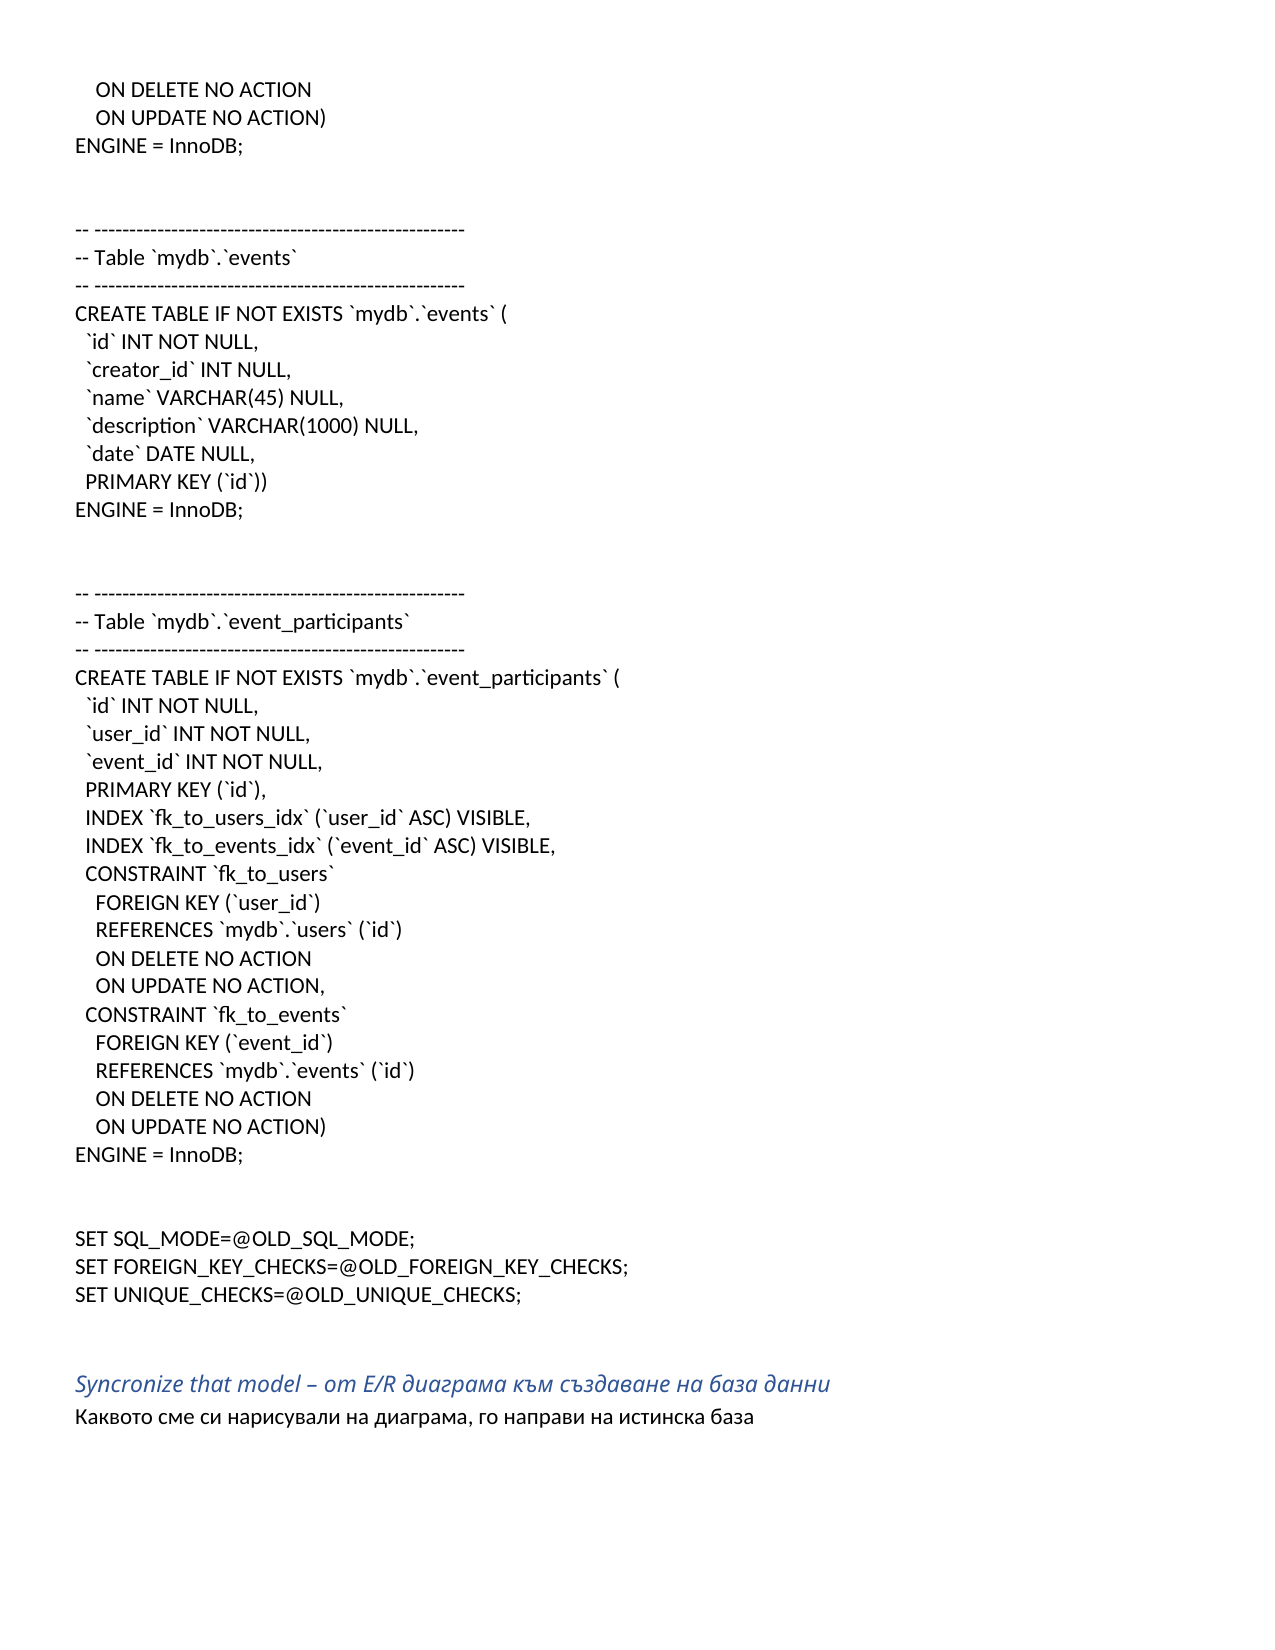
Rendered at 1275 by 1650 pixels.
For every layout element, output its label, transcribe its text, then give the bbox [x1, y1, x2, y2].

text ON UPDATE NO ACTION) [75, 1112, 1200, 1140]
text ON UPDATE NO ACTION) [75, 103, 1200, 131]
text ON UPDATE NO ACTION, [75, 972, 1200, 1000]
text CREATE TABLE IF NOT EXISTS `mydb`.`event_participants` ( [75, 663, 1200, 691]
text PRIMARY KEY (`id`), [75, 776, 1200, 803]
text PRIMARY KEY (`id`)) [75, 467, 1200, 495]
text CONSTRAINT `fk_to_users` [75, 859, 1200, 888]
text CREATE TABLE IF NOT EXISTS `mydb`.`events` ( [75, 299, 1200, 327]
text FOREIGN KEY (`user_id`) [75, 888, 1200, 916]
text SET FOREIGN_KEY_CHECKS=@OLD_FOREIGN_KEY_CHECKS; [75, 1252, 1200, 1280]
text `id` INT NOT NULL, [75, 327, 1200, 355]
text `event_id` INT NOT NULL, [75, 747, 1200, 776]
text `creator_id` INT NULL, [75, 355, 1200, 383]
text FOREIGN KEY (`event_id`) [75, 1028, 1200, 1056]
text `id` INT NOT NULL, [75, 691, 1200, 719]
text ON DELETE NO ACTION [75, 1084, 1200, 1112]
text -- ----------------------------------------------------- [75, 635, 1200, 663]
text -- ----------------------------------------------------- [75, 579, 1200, 607]
text ENGINE = InnoDB; [75, 131, 1200, 159]
text SET SQL_MODE=@OLD_SQL_MODE; [75, 1224, 1200, 1252]
text -- Table `mydb`.`event_participants` [75, 607, 1200, 635]
text `description` VARCHAR(1000) NULL, [75, 411, 1200, 439]
text -- ----------------------------------------------------- [75, 271, 1200, 299]
text REFERENCES `mydb`.`users` (`id`) [75, 916, 1200, 944]
text ON DELETE NO ACTION [75, 75, 1200, 103]
text INDEX `fk_to_users_idx` (`user_id` ASC) VISIBLE, [75, 803, 1200, 832]
text ON DELETE NO ACTION [75, 944, 1200, 972]
text `user_id` INT NOT NULL, [75, 719, 1200, 747]
text -- Table `mydb`.`events` [75, 243, 1200, 271]
subtitle Syncronize that model – от E/R диаграма към създаване на база данни [75, 1368, 1200, 1399]
text `name` VARCHAR(45) NULL, [75, 383, 1200, 411]
text Каквото сме си нарисували на диаграма, го направи на истинска база [75, 1402, 1200, 1430]
text ENGINE = InnoDB; [75, 495, 1200, 523]
text CONSTRAINT `fk_to_events` [75, 1000, 1200, 1028]
text REFERENCES `mydb`.`events` (`id`) [75, 1056, 1200, 1084]
text INDEX `fk_to_events_idx` (`event_id` ASC) VISIBLE, [75, 832, 1200, 859]
text -- ----------------------------------------------------- [75, 215, 1200, 243]
text `date` DATE NULL, [75, 439, 1200, 467]
text ENGINE = InnoDB; [75, 1140, 1200, 1168]
text SET UNIQUE_CHECKS=@OLD_UNIQUE_CHECKS; [75, 1280, 1200, 1308]
